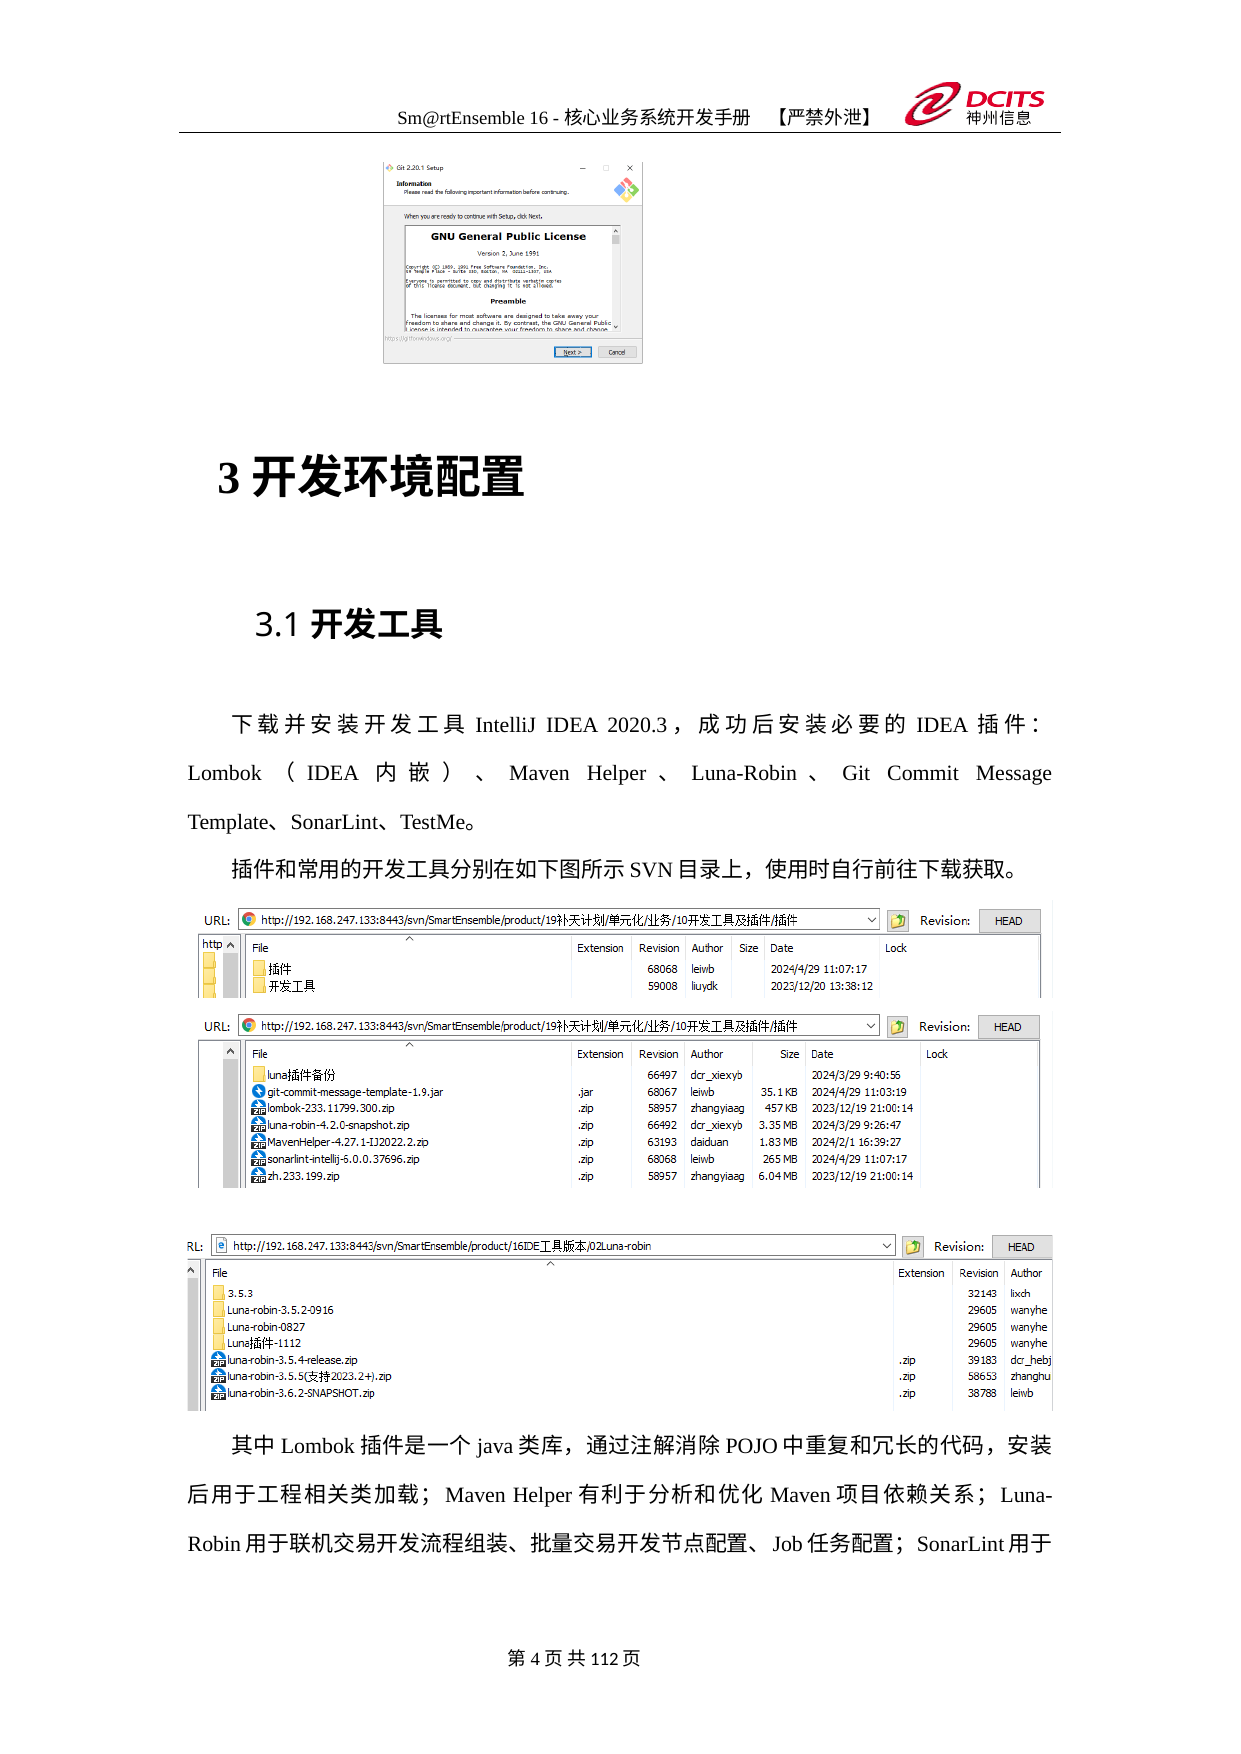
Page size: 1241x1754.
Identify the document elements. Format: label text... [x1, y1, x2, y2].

picture [187, 1219, 1053, 1411]
picture [187, 900, 1053, 998]
subtitle 开发环境配置 [217, 425, 1053, 522]
text 下载并安装开发工具IntelliJ IDEA 2020.3，成功后安装必要的IDEA插件：Lombok（IDEA内嵌）、Maven Helper、Luna-Robin、Git Commit Message Template、SonarLint、TestMe。 [187, 706, 1053, 836]
picture [904, 82, 1045, 126]
subtitle 开发工具 [187, 590, 1053, 655]
picture [382, 162, 858, 365]
picture [187, 1011, 1053, 1188]
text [187, 1428, 1053, 1558]
text 插件和常用的开发工具分别在如下图所示SVN目录上，使用时自行前往下载获取。 [187, 852, 1053, 884]
